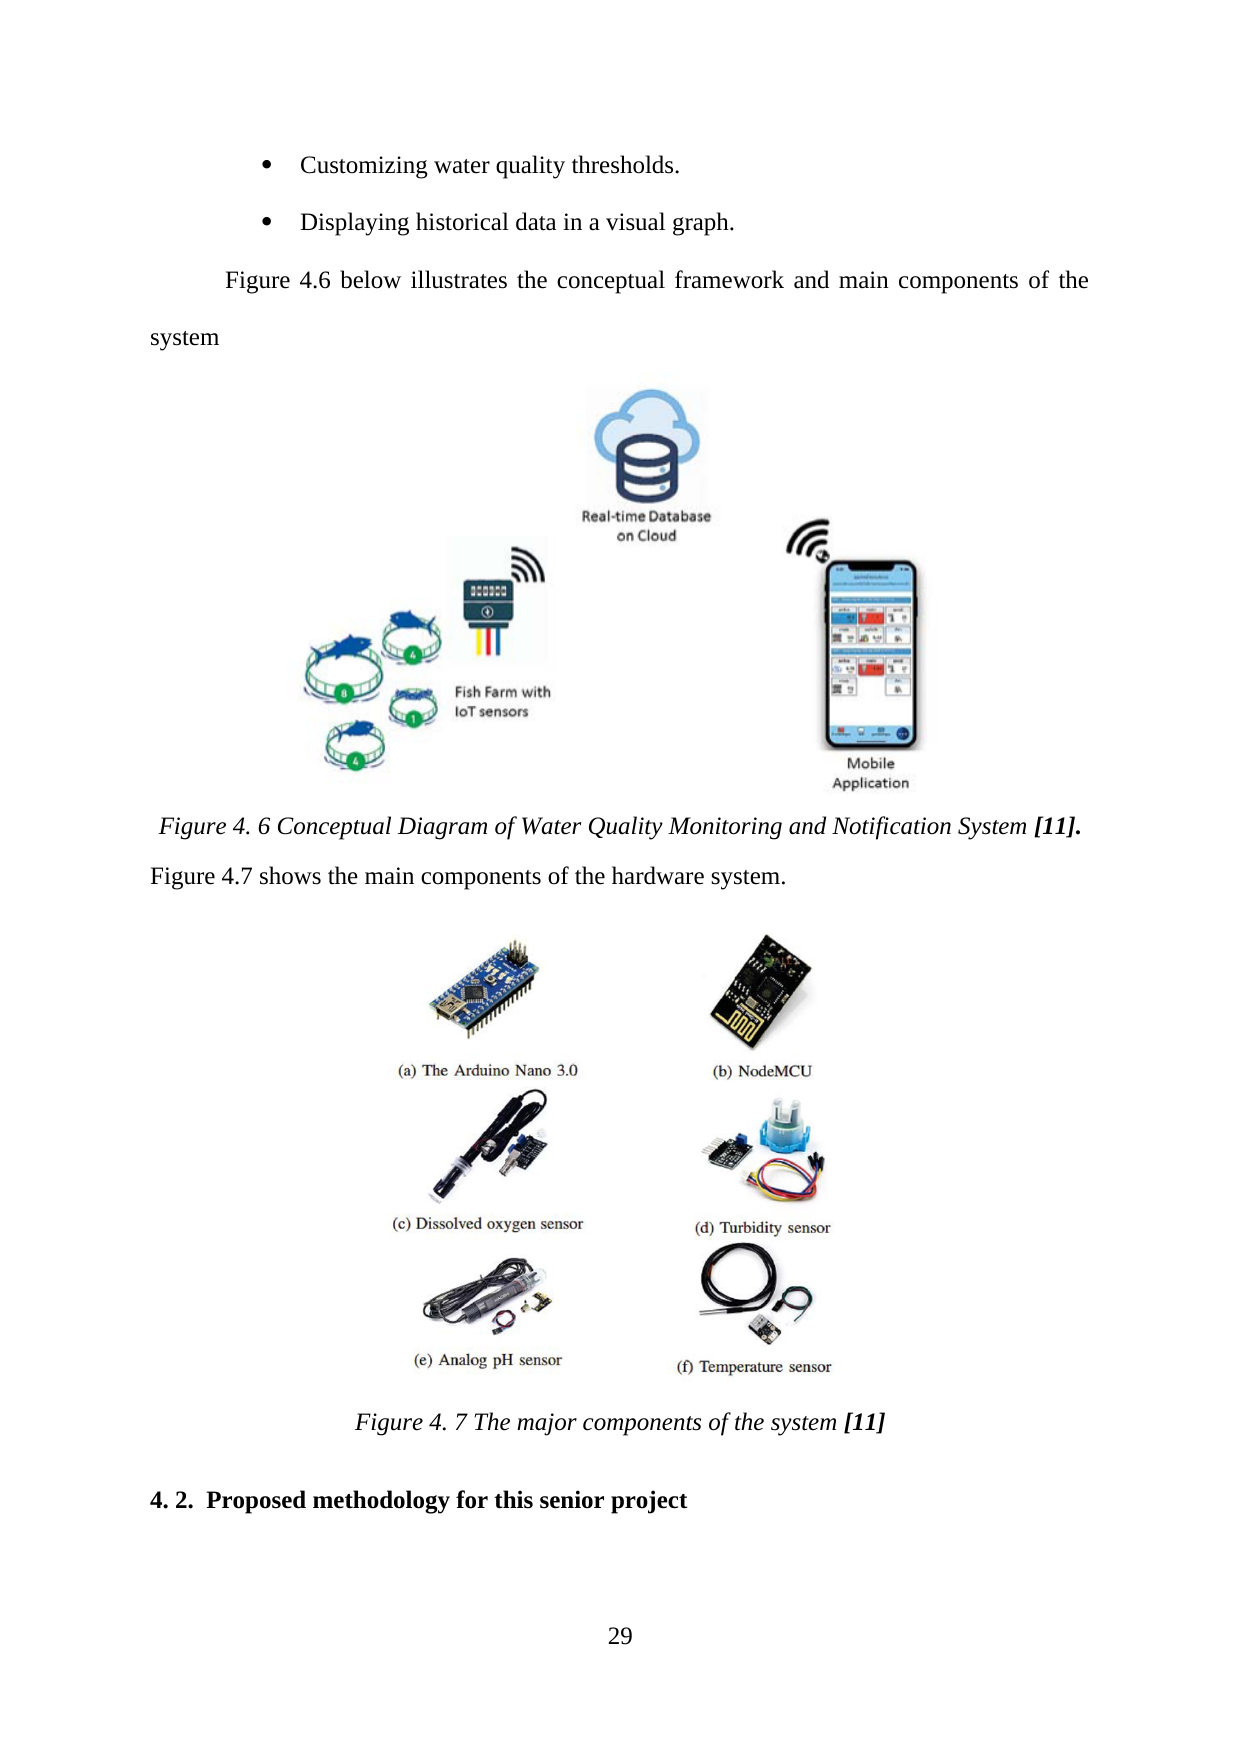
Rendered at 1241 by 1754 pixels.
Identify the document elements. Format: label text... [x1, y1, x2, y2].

list Displaying historical data in a visual graph. [262, 207, 1090, 236]
text Figure 4. 7 The major components of the system [11] [150, 1407, 1090, 1436]
picture [278, 372, 959, 803]
subtitle Proposed methodology for this senior project [150, 1485, 1090, 1514]
text Figure 4.7 shows the main components of the hardware system. [150, 861, 1090, 889]
list Customizing water quality thresholds. [262, 150, 1090, 179]
text Figure 4. 6 Conceptual Diagram of Water Quality Monitoring and Notification System [11]. [150, 811, 1090, 840]
text Figure 4.6 below illustrates the conceptual framework and main components of the system [150, 265, 1090, 351]
picture [383, 908, 868, 1390]
